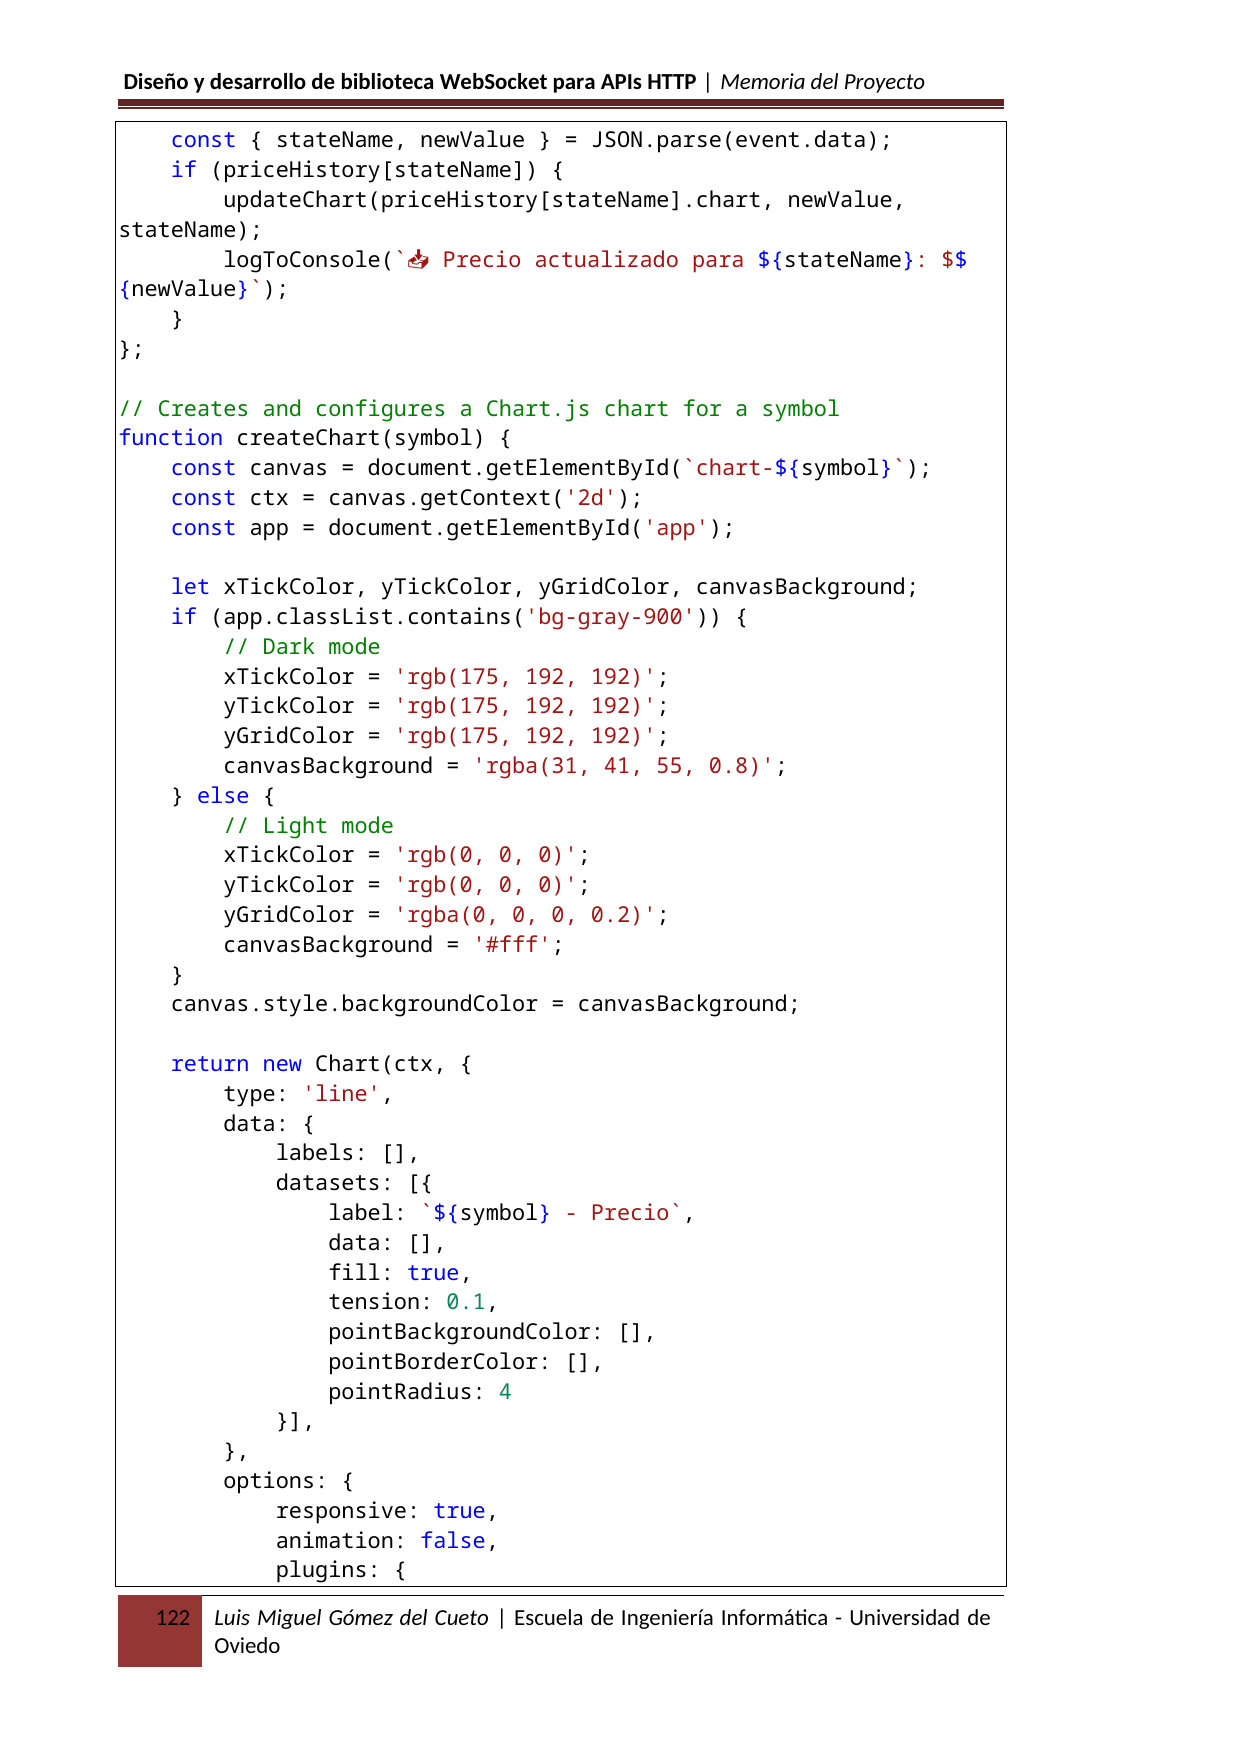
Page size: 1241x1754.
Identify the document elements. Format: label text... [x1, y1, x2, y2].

text pointRadius: 4 [118, 1376, 1004, 1405]
text }, [118, 1435, 1004, 1465]
text } [118, 303, 1004, 333]
text label: `${symbol} - Precio`, [118, 1197, 1004, 1227]
text pointBorderColor: [], [118, 1346, 1004, 1376]
text const canvas = document.getElementById(`chart-${symbol}`); [118, 452, 1004, 482]
text }; [118, 333, 1004, 363]
text labels: [], [118, 1137, 1004, 1167]
text logToConsole(`📥 Precio actualizado para ${stateName}: $${newValue}`); [118, 243, 1004, 303]
text tension: 0.1, [118, 1286, 1004, 1316]
text updateChart(priceHistory[stateName].chart, newValue, stateName); [118, 184, 1004, 243]
text const { stateName, newValue } = JSON.parse(event.data); [116, 122, 1006, 154]
text pointBackgroundColor: [], [118, 1316, 1004, 1346]
text const ctx = canvas.getContext('2d'); [118, 482, 1004, 512]
text options: { [118, 1465, 1004, 1495]
text responsive: true, [118, 1495, 1004, 1524]
text // Creates and configures a Chart.js chart for a symbol [118, 392, 1004, 422]
text fill: true, [118, 1256, 1004, 1286]
text plugins: { [116, 1551, 1006, 1586]
text return new Chart(ctx, { [118, 1048, 1004, 1078]
text xTickColor = 'rgb(175, 192, 192)'; [118, 661, 1004, 690]
text yTickColor = 'rgb(0, 0, 0)'; [118, 869, 1004, 899]
text type: 'line', [118, 1078, 1004, 1107]
text if (priceHistory[stateName]) { [118, 154, 1004, 184]
text } [118, 958, 1004, 988]
text canvasBackground = 'rgba(31, 41, 55, 0.8)'; [118, 750, 1004, 780]
text yGridColor = 'rgba(0, 0, 0, 0.2)'; [118, 899, 1004, 929]
text animation: false, [118, 1524, 1004, 1551]
text yTickColor = 'rgb(175, 192, 192)'; [118, 690, 1004, 720]
text } else { [118, 780, 1004, 809]
text let xTickColor, yTickColor, yGridColor, canvasBackground; [118, 571, 1004, 601]
text datasets: [{ [118, 1167, 1004, 1197]
text // Light mode [118, 809, 1004, 839]
text data: { [118, 1107, 1004, 1137]
text if (app.classList.contains('bg-gray-900')) { [118, 601, 1004, 631]
text data: [], [118, 1227, 1004, 1256]
text yGridColor = 'rgb(175, 192, 192)'; [118, 720, 1004, 750]
text canvas.style.backgroundColor = canvasBackground; [118, 988, 1004, 1018]
text }], [118, 1405, 1004, 1435]
text canvasBackground = '#fff'; [118, 929, 1004, 958]
text // Dark mode [118, 631, 1004, 661]
text xTickColor = 'rgb(0, 0, 0)'; [118, 839, 1004, 869]
text function createChart(symbol) { [118, 422, 1004, 452]
text const app = document.getElementById('app'); [118, 512, 1004, 541]
